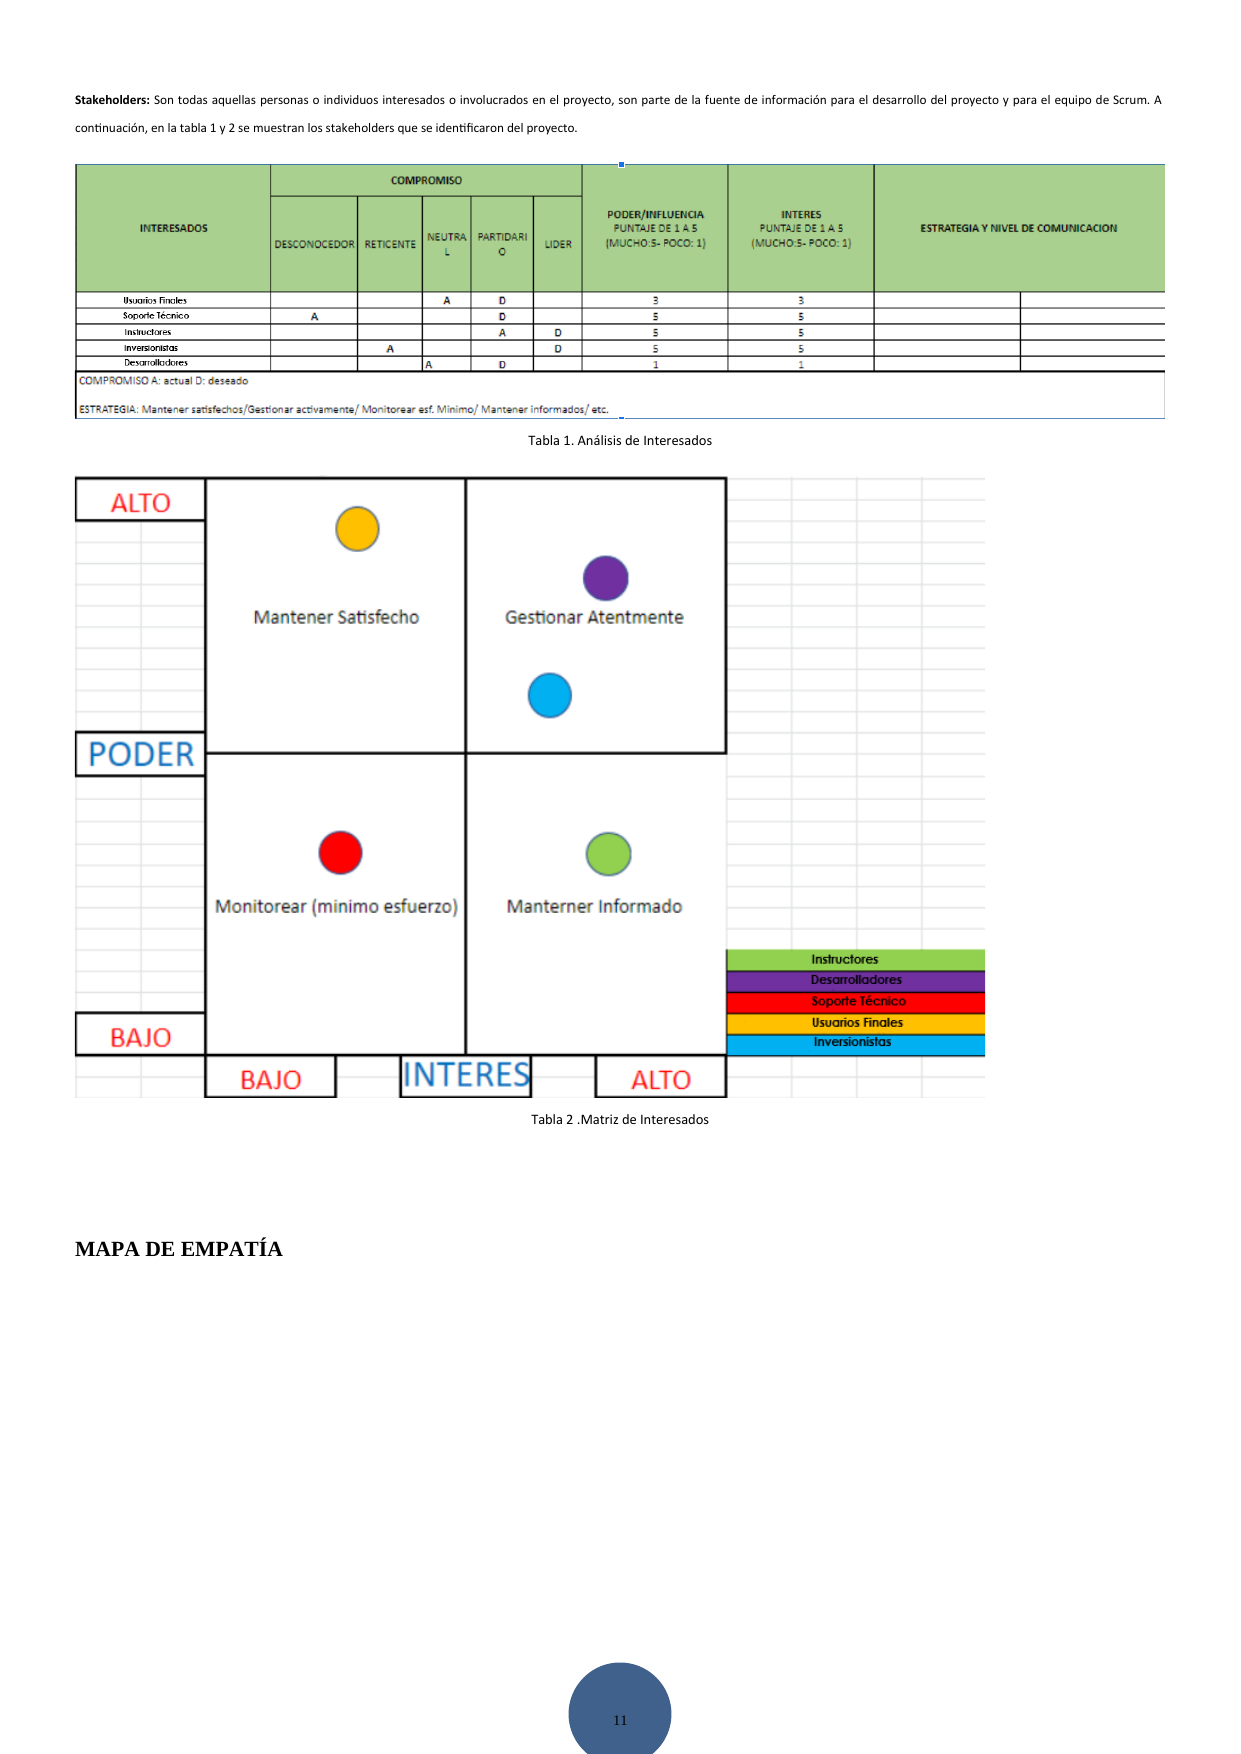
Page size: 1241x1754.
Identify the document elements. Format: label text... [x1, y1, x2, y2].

text Stakeholders: Son todas aquellas personas o individuos interesados o involucrados en el proyecto, son parte de la fuente de información para el desarrollo del proyecto y para el equipo de Scrum. A continuación, en la tabla 1 y 2 se muestran los stakeholders que se identificaron del proyecto. [75, 80, 1165, 136]
picture [74, 162, 1165, 419]
picture [74, 475, 986, 1098]
text Tabla 1. Análisis de Interesados [75, 419, 1165, 449]
text Tabla 2 .Matriz de Interesados [75, 1097, 1165, 1128]
subtitle MAPA DE EMPATÍA [75, 1218, 1165, 1261]
